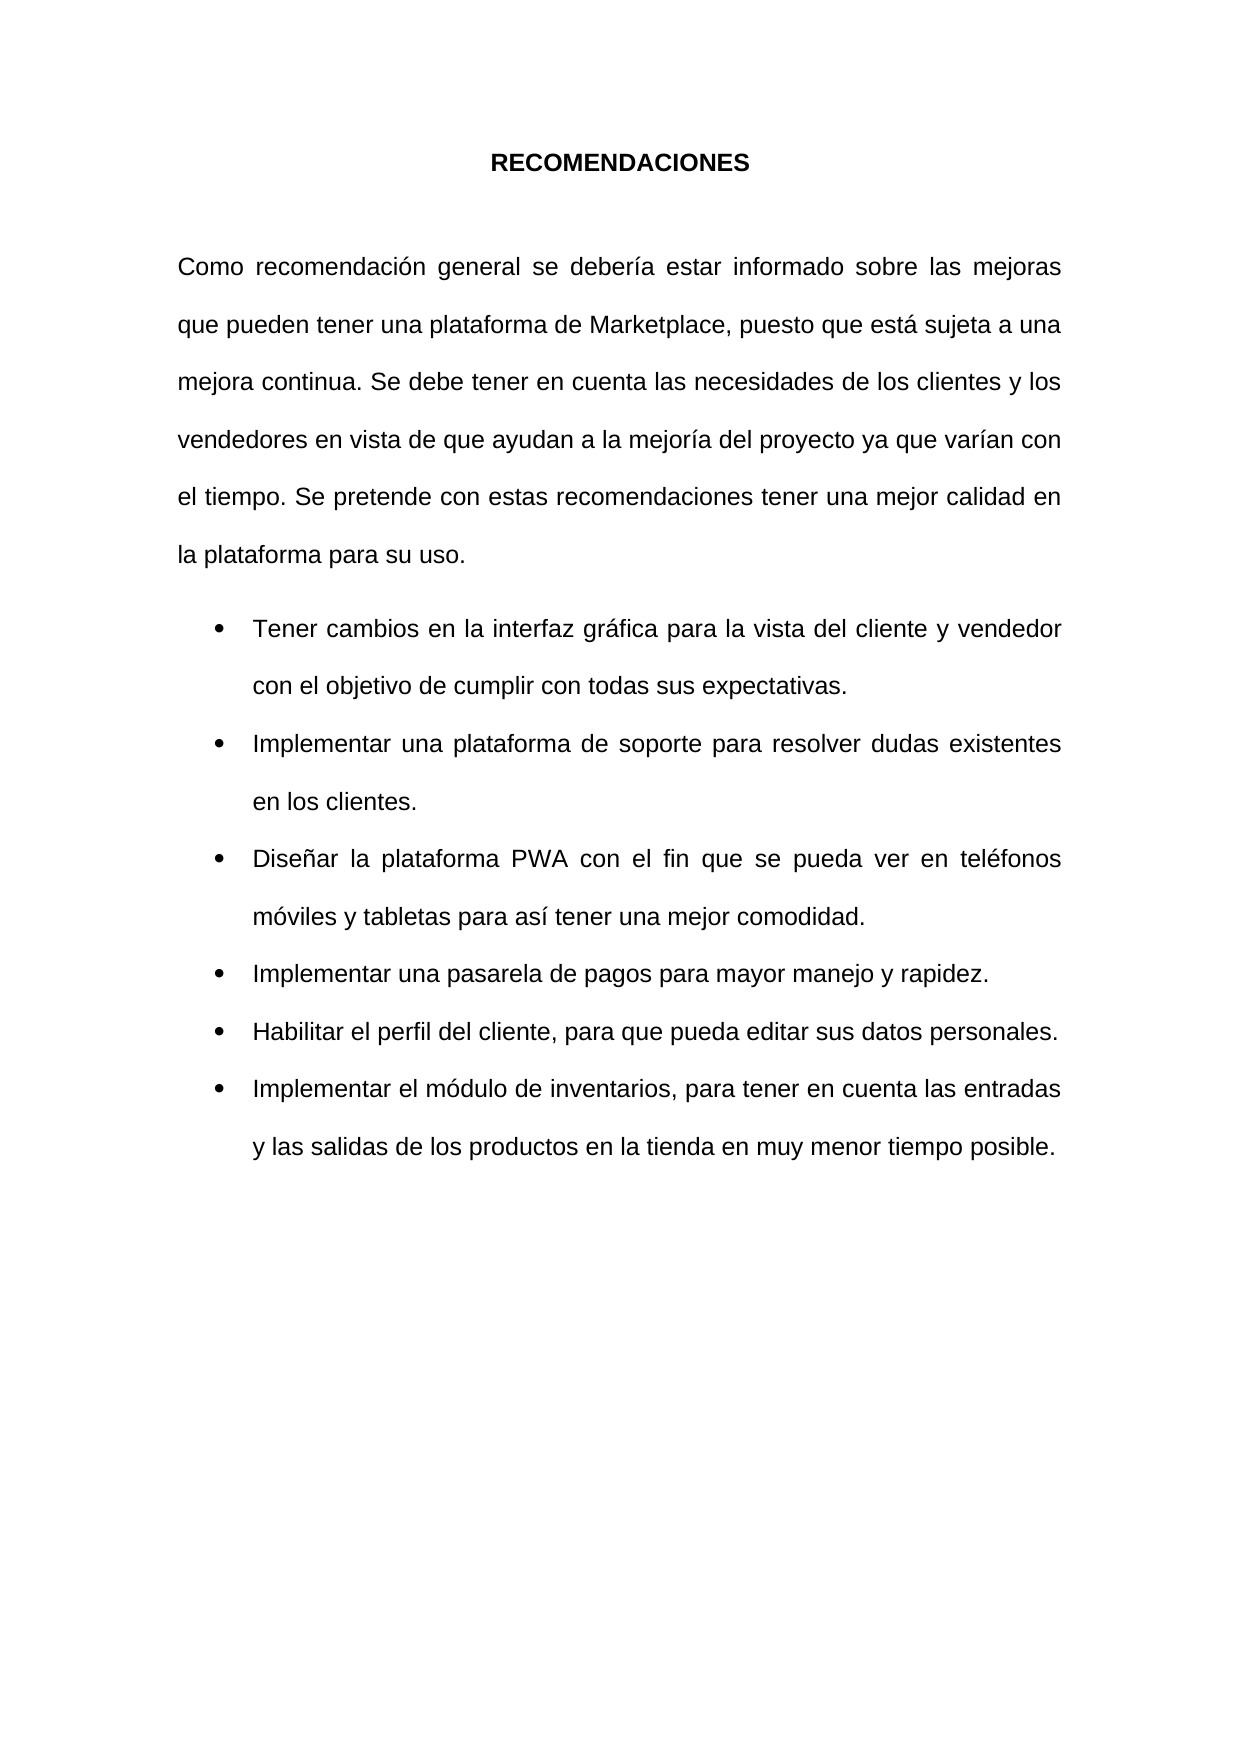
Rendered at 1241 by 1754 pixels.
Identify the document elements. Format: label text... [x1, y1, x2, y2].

list Tener cambios en la interfaz gráfica para la vista del cliente y vendedor con el objetivo de cumplir con todas sus expectativas. [215, 614, 1063, 700]
list Implementar una plataforma de soporte para resolver dudas existentes en los clientes. [215, 729, 1063, 815]
list Habilitar el perfil del cliente, para que pueda editar sus datos personales. [215, 1017, 1063, 1046]
subtitle RECOMENDACIONES [177, 148, 1063, 176]
list Implementar una pasarela de pagos para mayor manejo y rapidez. [215, 959, 1063, 988]
list Diseñar la plataforma PWA con el fin que se pueda ver en teléfonos móviles y tabletas para así tener una mejor comodidad. [215, 844, 1063, 930]
text Como recomendación general se debería estar informado sobre las mejoras que pueden tener una plataforma de Marketplace, puesto que está sujeta a una mejora continua. Se debe tener en cuenta las necesidades de los clientes y los vendedores en vista de que ayudan a la mejoría del proyecto ya que varían con el tiempo. Se pretende con estas recomendaciones tener una mejor calidad en la plataforma para su uso. [177, 252, 1063, 568]
list Implementar el módulo de inventarios, para tener en cuenta las entradas y las salidas de los productos en la tienda en muy menor tiempo posible. [215, 1074, 1063, 1161]
